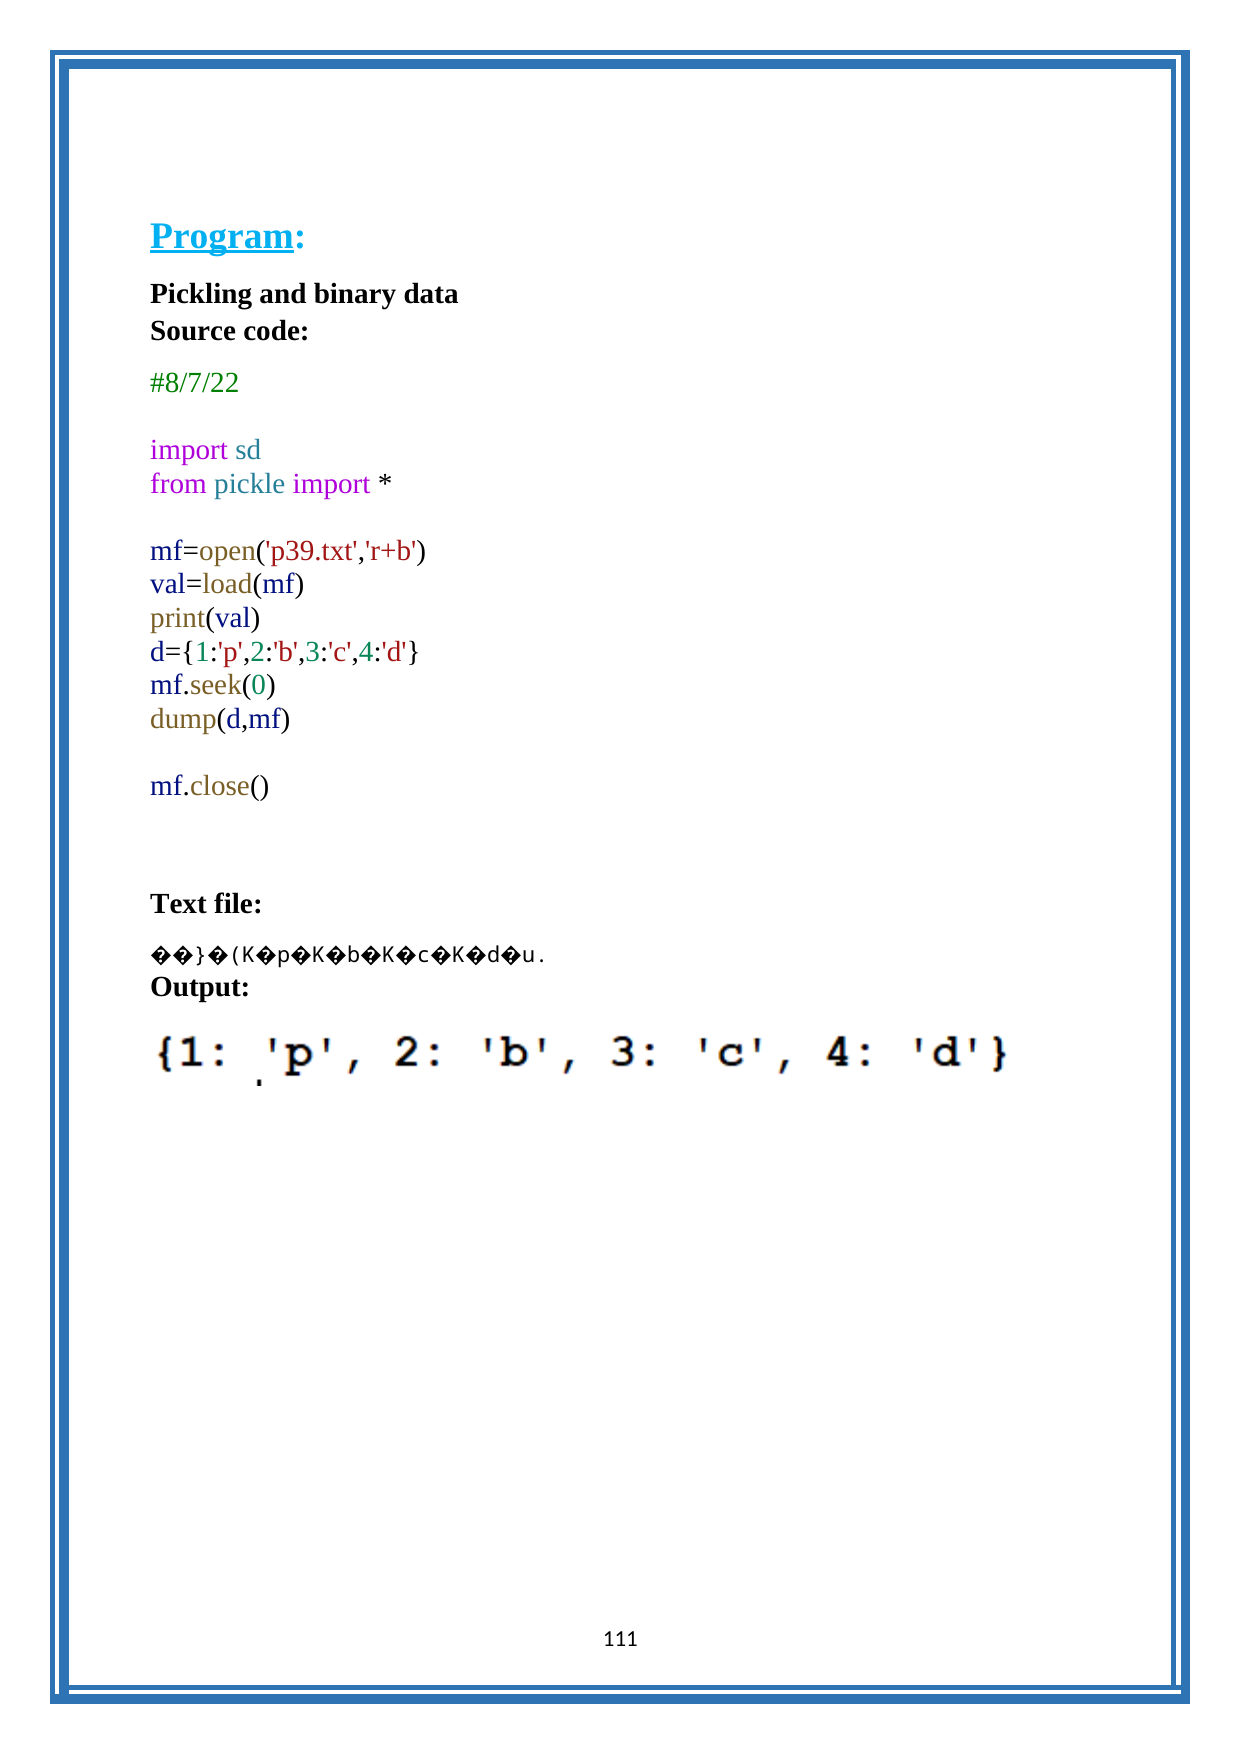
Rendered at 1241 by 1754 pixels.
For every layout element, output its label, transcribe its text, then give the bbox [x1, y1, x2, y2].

text mf=open('p39.txt','r+b') [150, 533, 1090, 567]
text #8/7/22 [150, 365, 1090, 399]
text d={1:'p',2:'b',3:'c',4:'d'} [150, 634, 1090, 667]
text Output: [150, 969, 1090, 1003]
text mf.seek(0) [150, 667, 1090, 701]
text val=load(mf) [150, 567, 1090, 600]
text mf.close() [150, 768, 1090, 801]
text print(val) [150, 600, 1090, 634]
text Text file: [150, 854, 1090, 920]
text from pickle import * [150, 466, 1090, 499]
picture [150, 1022, 1073, 1086]
text dump(d,mf) [150, 701, 1090, 734]
text ��}�(K�p�K�b�K�c�K�d�u. [150, 939, 1090, 969]
text import sd [150, 432, 1090, 466]
text Program: [150, 213, 1090, 256]
text Pickling and binary data Source code: [150, 276, 1090, 346]
